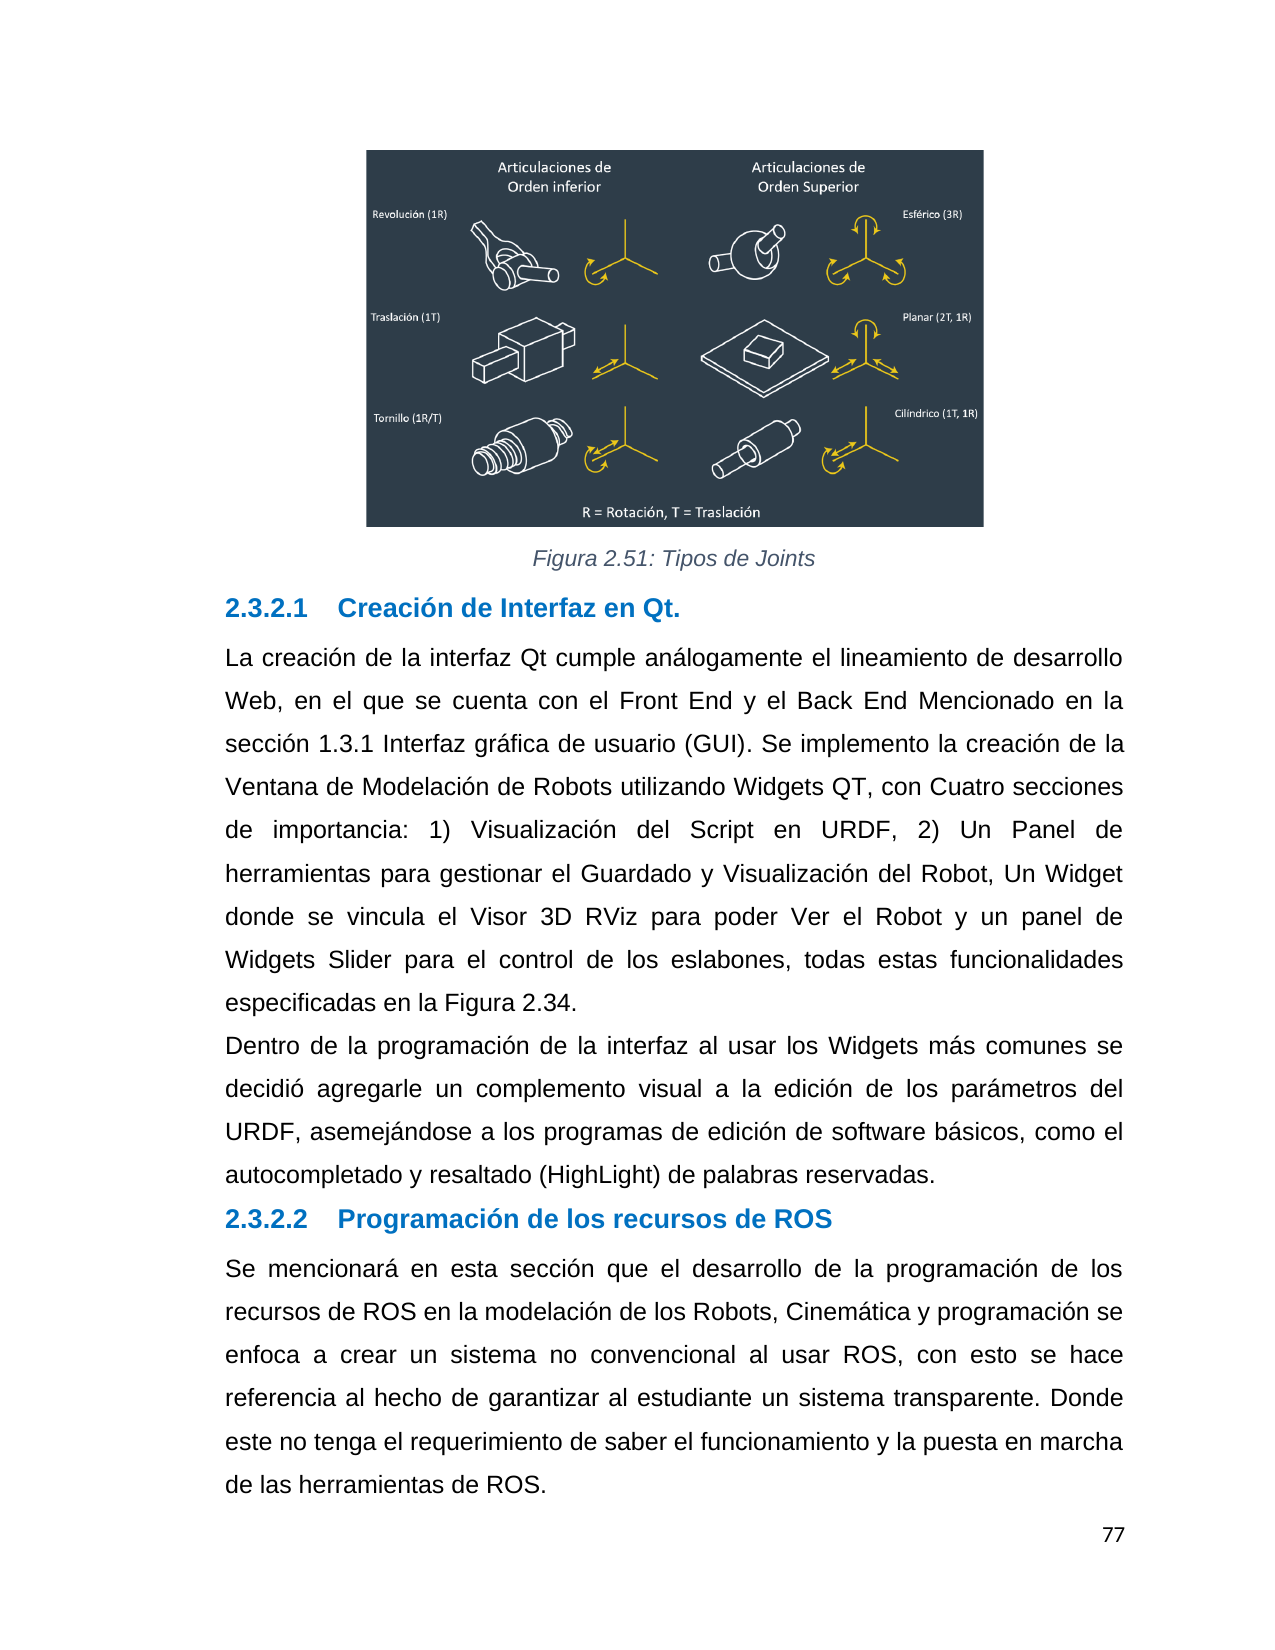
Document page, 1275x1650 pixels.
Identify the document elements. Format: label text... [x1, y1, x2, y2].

list Programación de los recursos de ROS [225, 1203, 1125, 1235]
picture [366, 150, 984, 527]
text La creación de la interfaz Qt cumple análogamente el lineamiento de desarrollo Web, en el que se cuenta con el Front End y el Back End Mencionado en la sección 1.3.1 Interfaz gráfica de usuario (GUI). Se implemento la creación de la Ventana de Modelación de Robots utilizando Widgets QT, con Cuatro secciones de importancia: 1) Visualización del Script en URDF, 2) Un Panel de herramientas para gestionar el Guardado y Visualización del Robot, Un Widget donde se vincula el Visor 3D RViz para poder Ver el Robot y un panel de Widgets Slider para el control de los eslabones, todas estas funcionalidades especificadas en la Figura 2.34. [225, 643, 1125, 1017]
list Creación de Interfaz en Qt. [225, 592, 1125, 624]
text Se mencionará en esta sección que el desarrollo de la programación de los recursos de ROS en la modelación de los Robots, Cinemática y programación se enfoca a crear un sistema no convencional al usar ROS, con esto se hace referencia al hecho de garantizar al estudiante un sistema transparente. Donde este no tenga el requerimiento de saber el funcionamiento y la puesta en marcha de las herramientas de ROS. [225, 1254, 1125, 1498]
text Figura 2.51: Tipos de Joints [225, 545, 1125, 572]
text Dentro de la programación de la interfaz al usar los Widgets más comunes se decidió agregarle un complemento visual a la edición de los parámetros del URDF, asemejándose a los programas de edición de software básicos, como el autocompletado y resaltado (HighLight) de palabras reservadas. [225, 1031, 1125, 1189]
